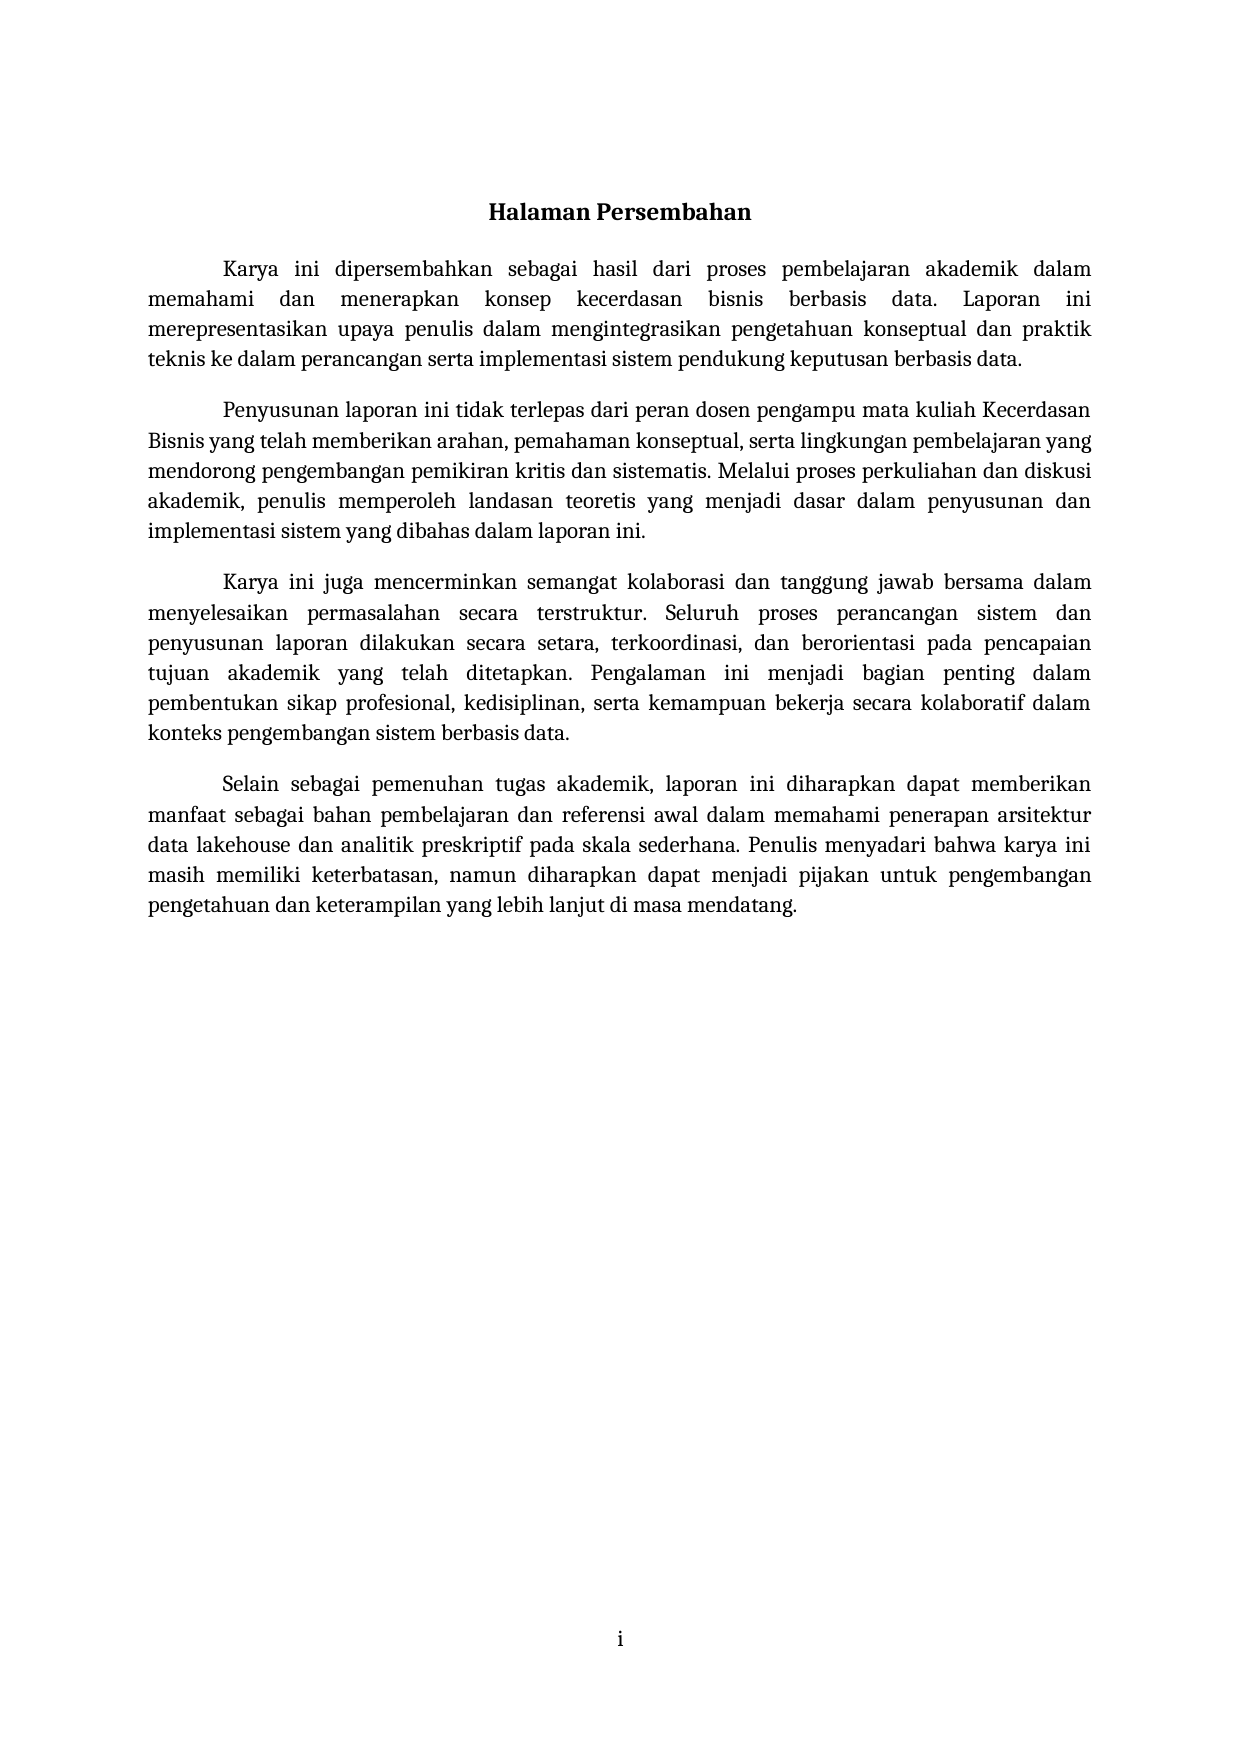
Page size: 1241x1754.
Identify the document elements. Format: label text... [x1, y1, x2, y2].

subtitle Halaman Persembahan [148, 198, 1093, 226]
text Karya ini juga mencerminkan semangat kolaborasi dan tanggung jawab bersama dalam menyelesaikan permasalahan secara terstruktur. Seluruh proses perancangan sistem dan penyusunan laporan dilakukan secara setara, terkoordinasi, dan berorientasi pada pencapaian tujuan akademik yang telah ditetapkan. Pengalaman ini menjadi bagian penting dalam pembentukan sikap profesional, kedisiplinan, serta kemampuan bekerja secara kolaboratif dalam konteks pengembangan sistem berbasis data. [148, 569, 1093, 747]
text Selain sebagai pemenuhan tugas akademik, laporan ini diharapkan dapat memberikan manfaat sebagai bahan pembelajaran dan referensi awal dalam memahami penerapan arsitektur data lakehouse dan analitik preskriptif pada skala sederhana. Penulis menyadari bahwa karya ini masih memiliki keterbatasan, namun diharapkan dapat menjadi pijakan untuk pengembangan pengetahuan dan keterampilan yang lebih lanjut di masa mendatang. [148, 771, 1093, 918]
text Penyusunan laporan ini tidak terlepas dari peran dosen pengampu mata kuliah Kecerdasan Bisnis yang telah memberikan arahan, pemahaman konseptual, serta lingkungan pembelajaran yang mendorong pengembangan pemikiran kritis dan sistematis. Melalui proses perkuliahan dan diskusi akademik, penulis memperoleh landasan teoretis yang menjadi dasar dalam penyusunan dan implementasi sistem yang dibahas dalam laporan ini. [148, 397, 1093, 544]
text Karya ini dipersembahkan sebagai hasil dari proses pembelajaran akademik dalam memahami dan menerapkan konsep kecerdasan bisnis berbasis data. Laporan ini merepresentasikan upaya penulis dalam mengintegrasikan pengetahuan konseptual dan praktik teknis ke dalam perancangan serta implementasi sistem pendukung keputusan berbasis data. [148, 256, 1093, 373]
